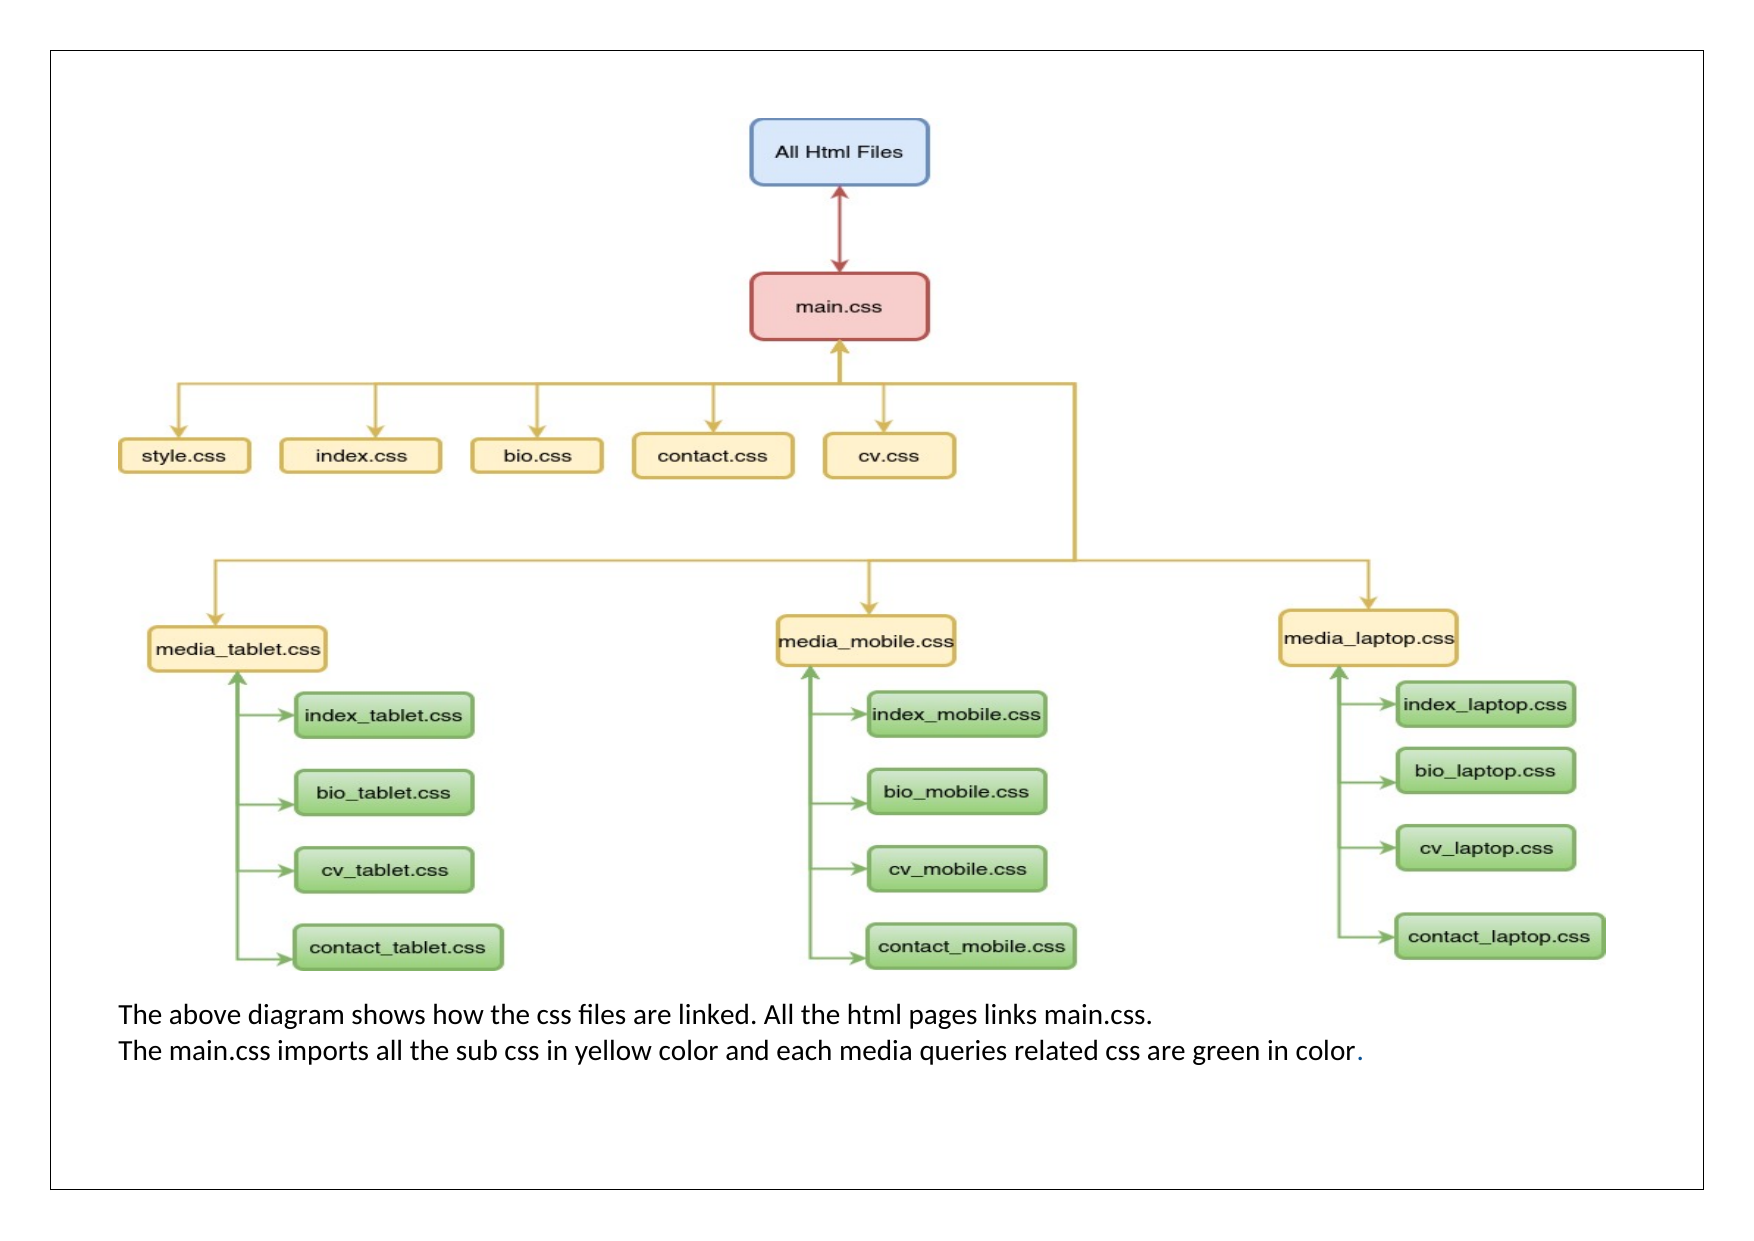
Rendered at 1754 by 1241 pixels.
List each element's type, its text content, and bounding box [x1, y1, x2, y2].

text The above diagram shows how the css files are linked. All the html pages links main.css. [118, 996, 1636, 1032]
picture [118, 118, 1606, 971]
text The main.css imports all the sub css in yellow color and each media queries related css are green in color. [118, 1032, 1636, 1067]
